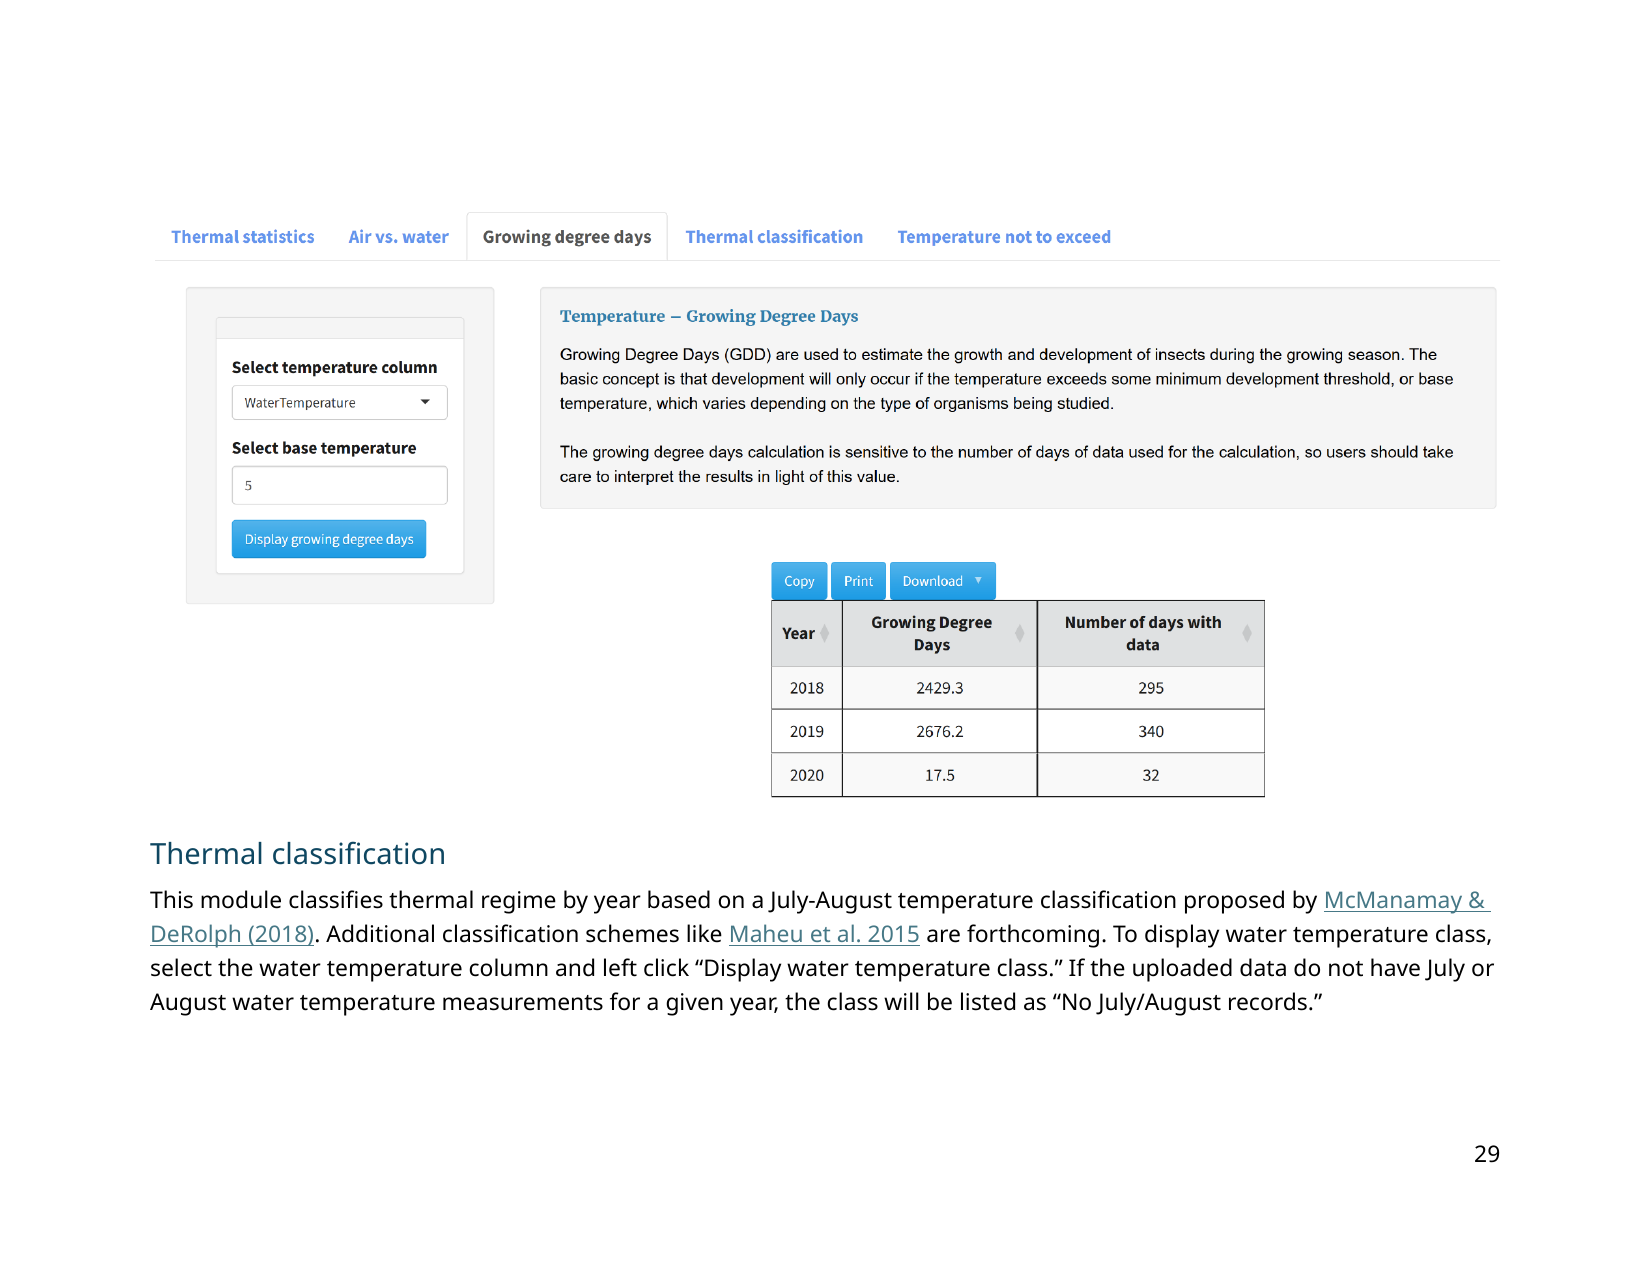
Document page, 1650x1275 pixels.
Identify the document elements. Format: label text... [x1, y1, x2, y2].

subtitle Thermal classification [150, 833, 1500, 873]
picture [150, 200, 1500, 815]
text This module classifies thermal regime by year based on a July-August temperature classification proposed by McManamay & DeRolph (2018). Additional classification schemes like Maheu et al. 2015 are forthcoming. To display water temperature class, select the water temperature column and left click “Display water temperature class.” If the uploaded data do not have July or August water temperature measurements for a given year, the class will be listed as “No July/August records.” [150, 884, 1500, 1017]
